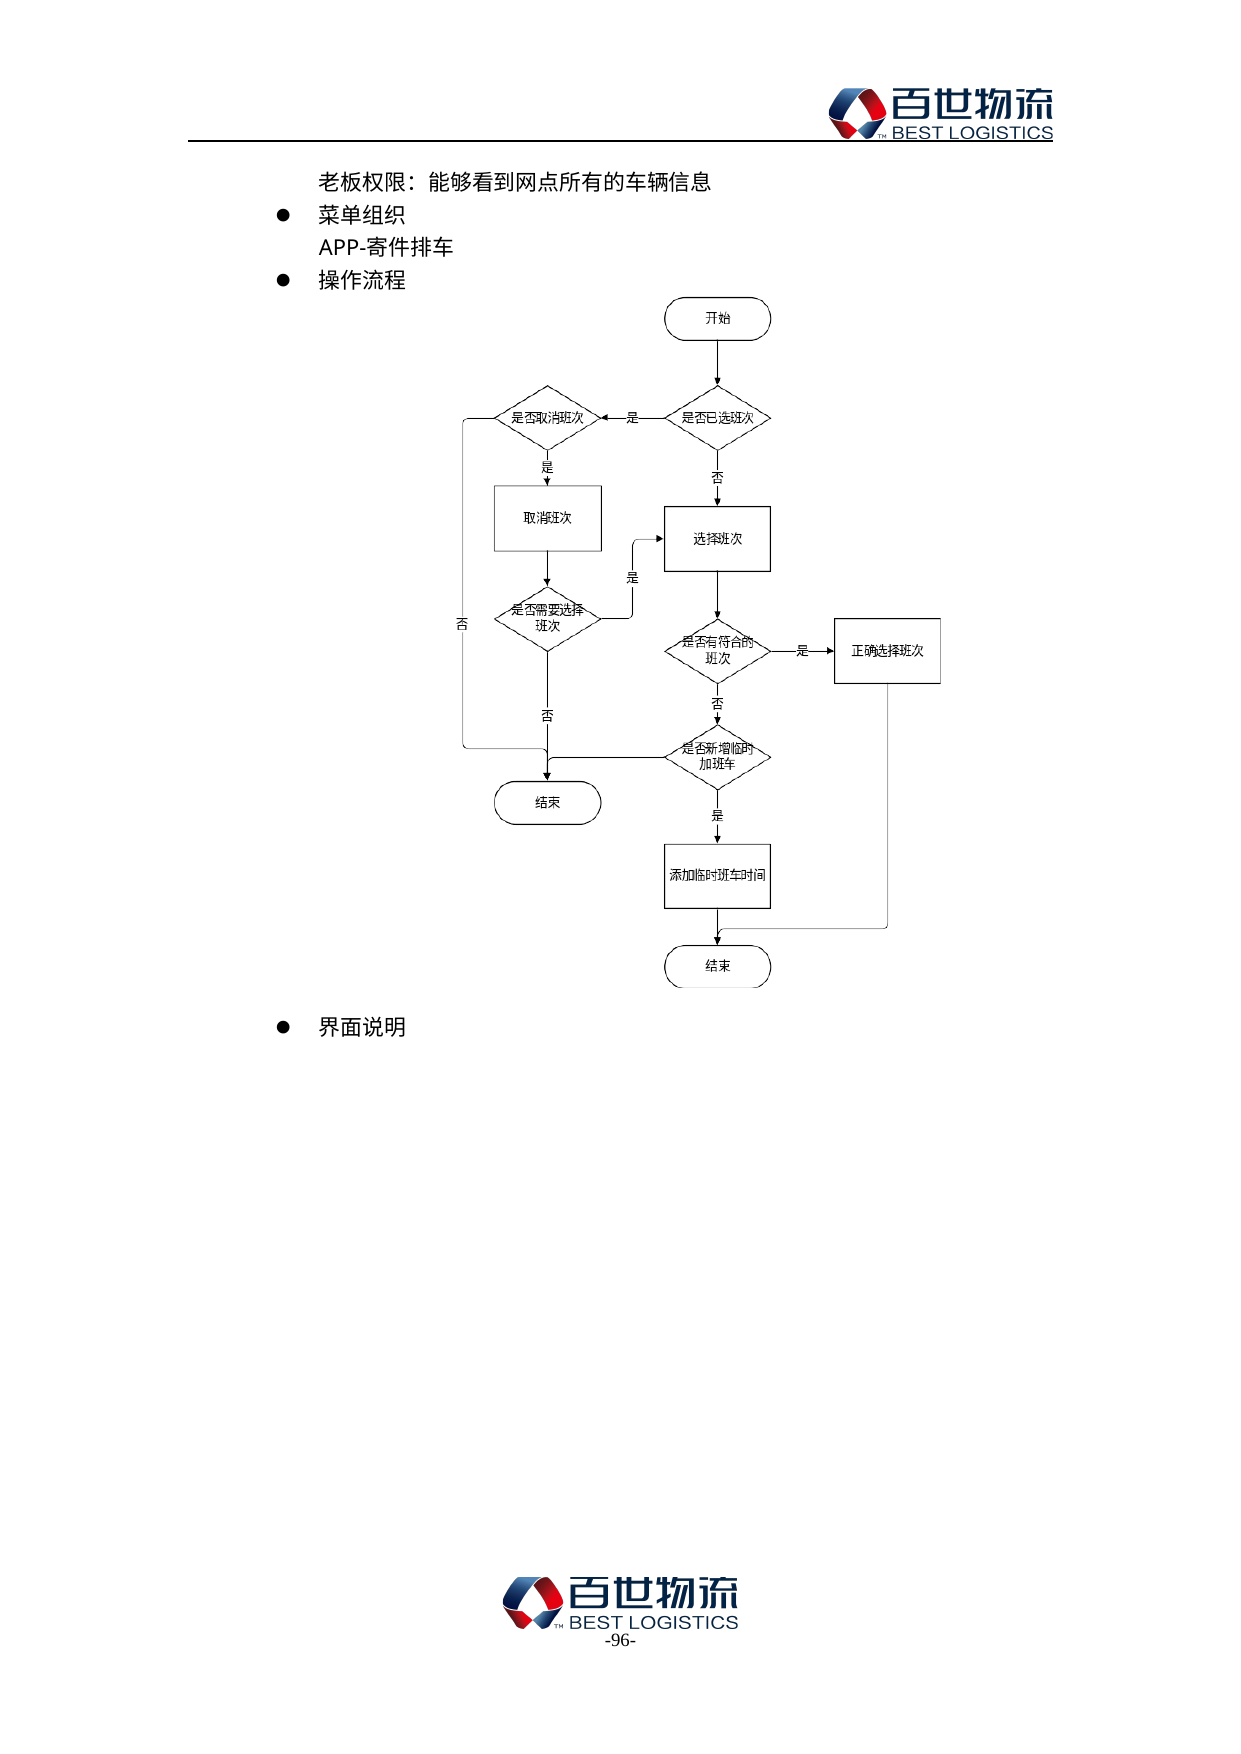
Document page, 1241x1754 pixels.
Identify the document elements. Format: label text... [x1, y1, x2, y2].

list APP-寄件排车 [319, 230, 1053, 262]
list 操作流程 [275, 262, 1053, 295]
list 界面说明 [275, 1010, 1053, 1042]
picture [828, 88, 1053, 139]
list 菜单组织 [275, 197, 1053, 230]
picture [502, 1577, 738, 1629]
list 老板权限：能够看到网点所有的车辆信息 [319, 165, 1053, 197]
